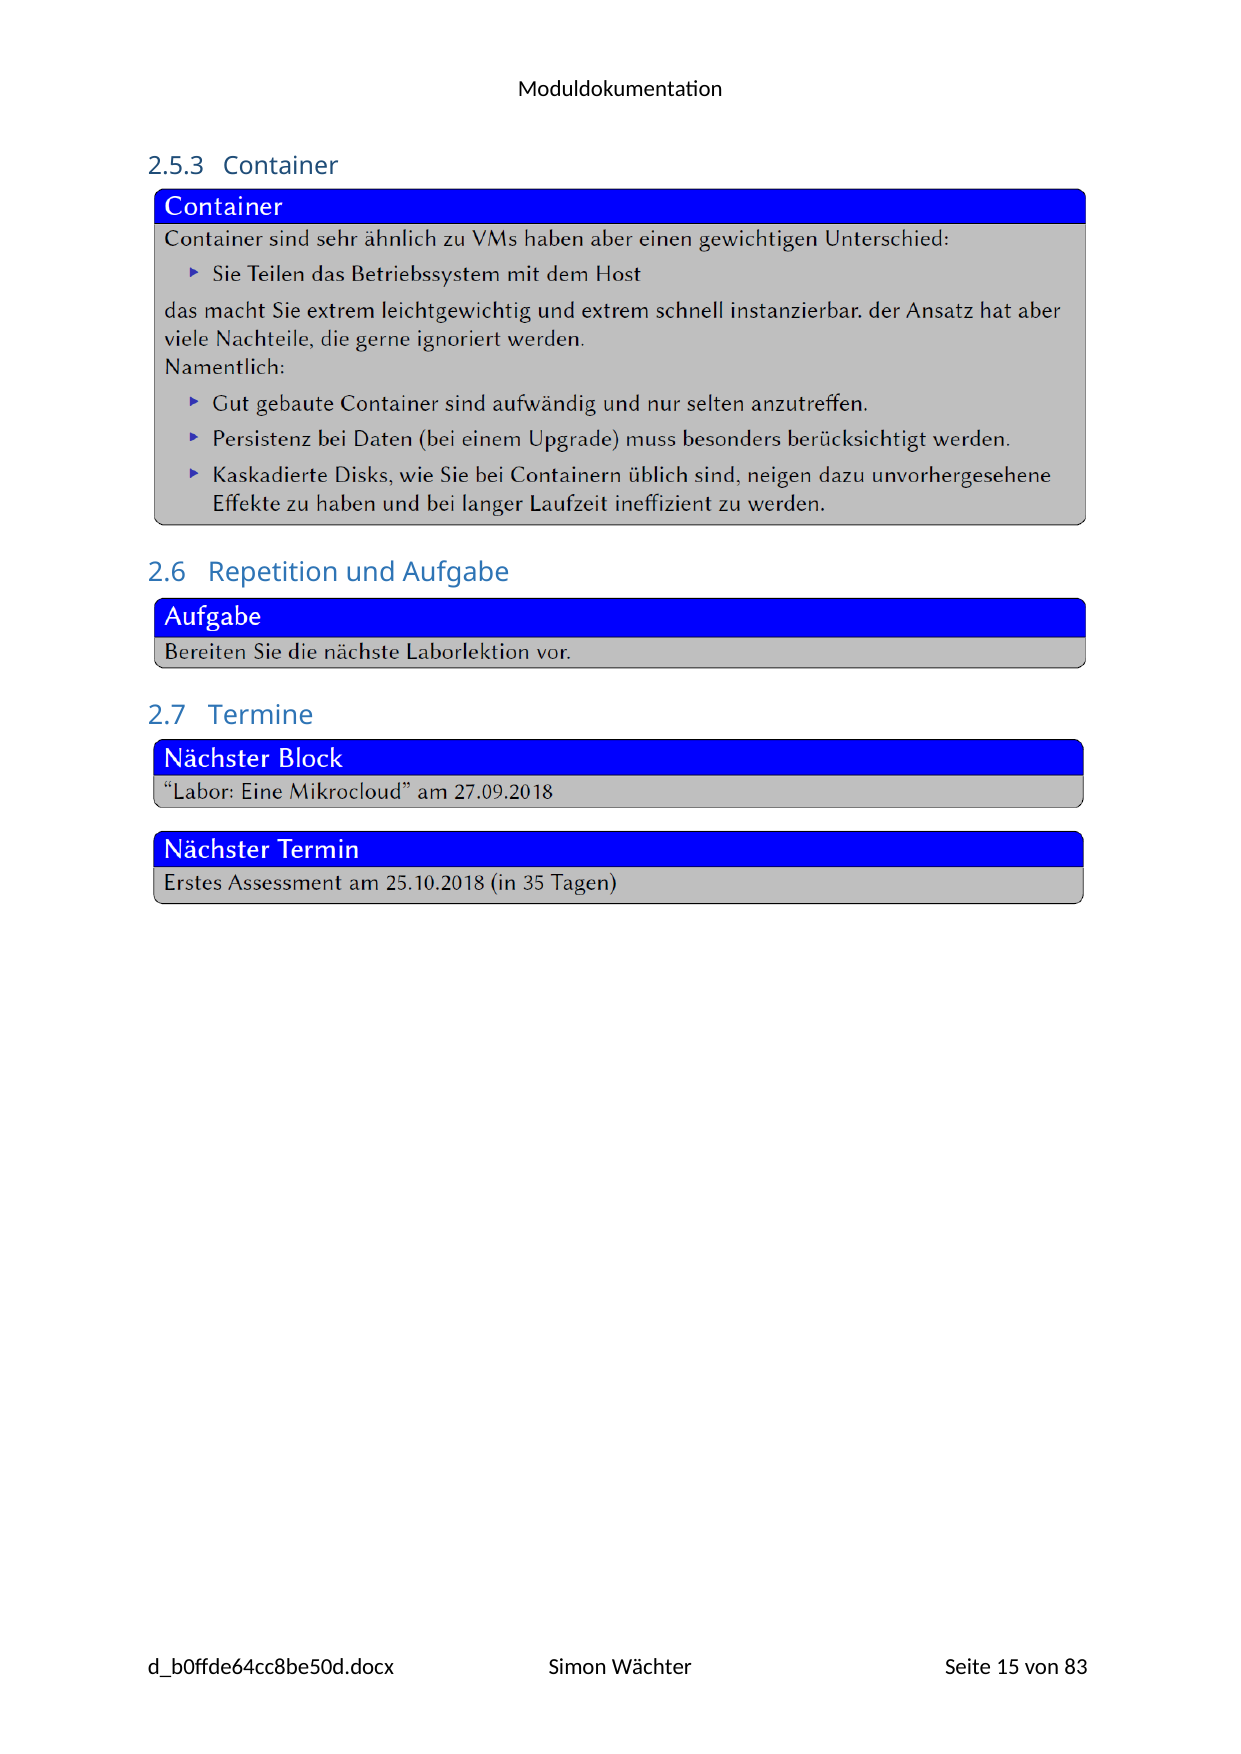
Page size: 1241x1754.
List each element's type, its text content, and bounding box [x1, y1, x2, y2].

subtitle Container [148, 148, 1093, 182]
picture [147, 735, 1093, 910]
picture [147, 592, 1093, 677]
subtitle Termine [148, 696, 1093, 733]
subtitle Repetition und Aufgabe [148, 553, 1093, 590]
picture [147, 184, 1093, 534]
